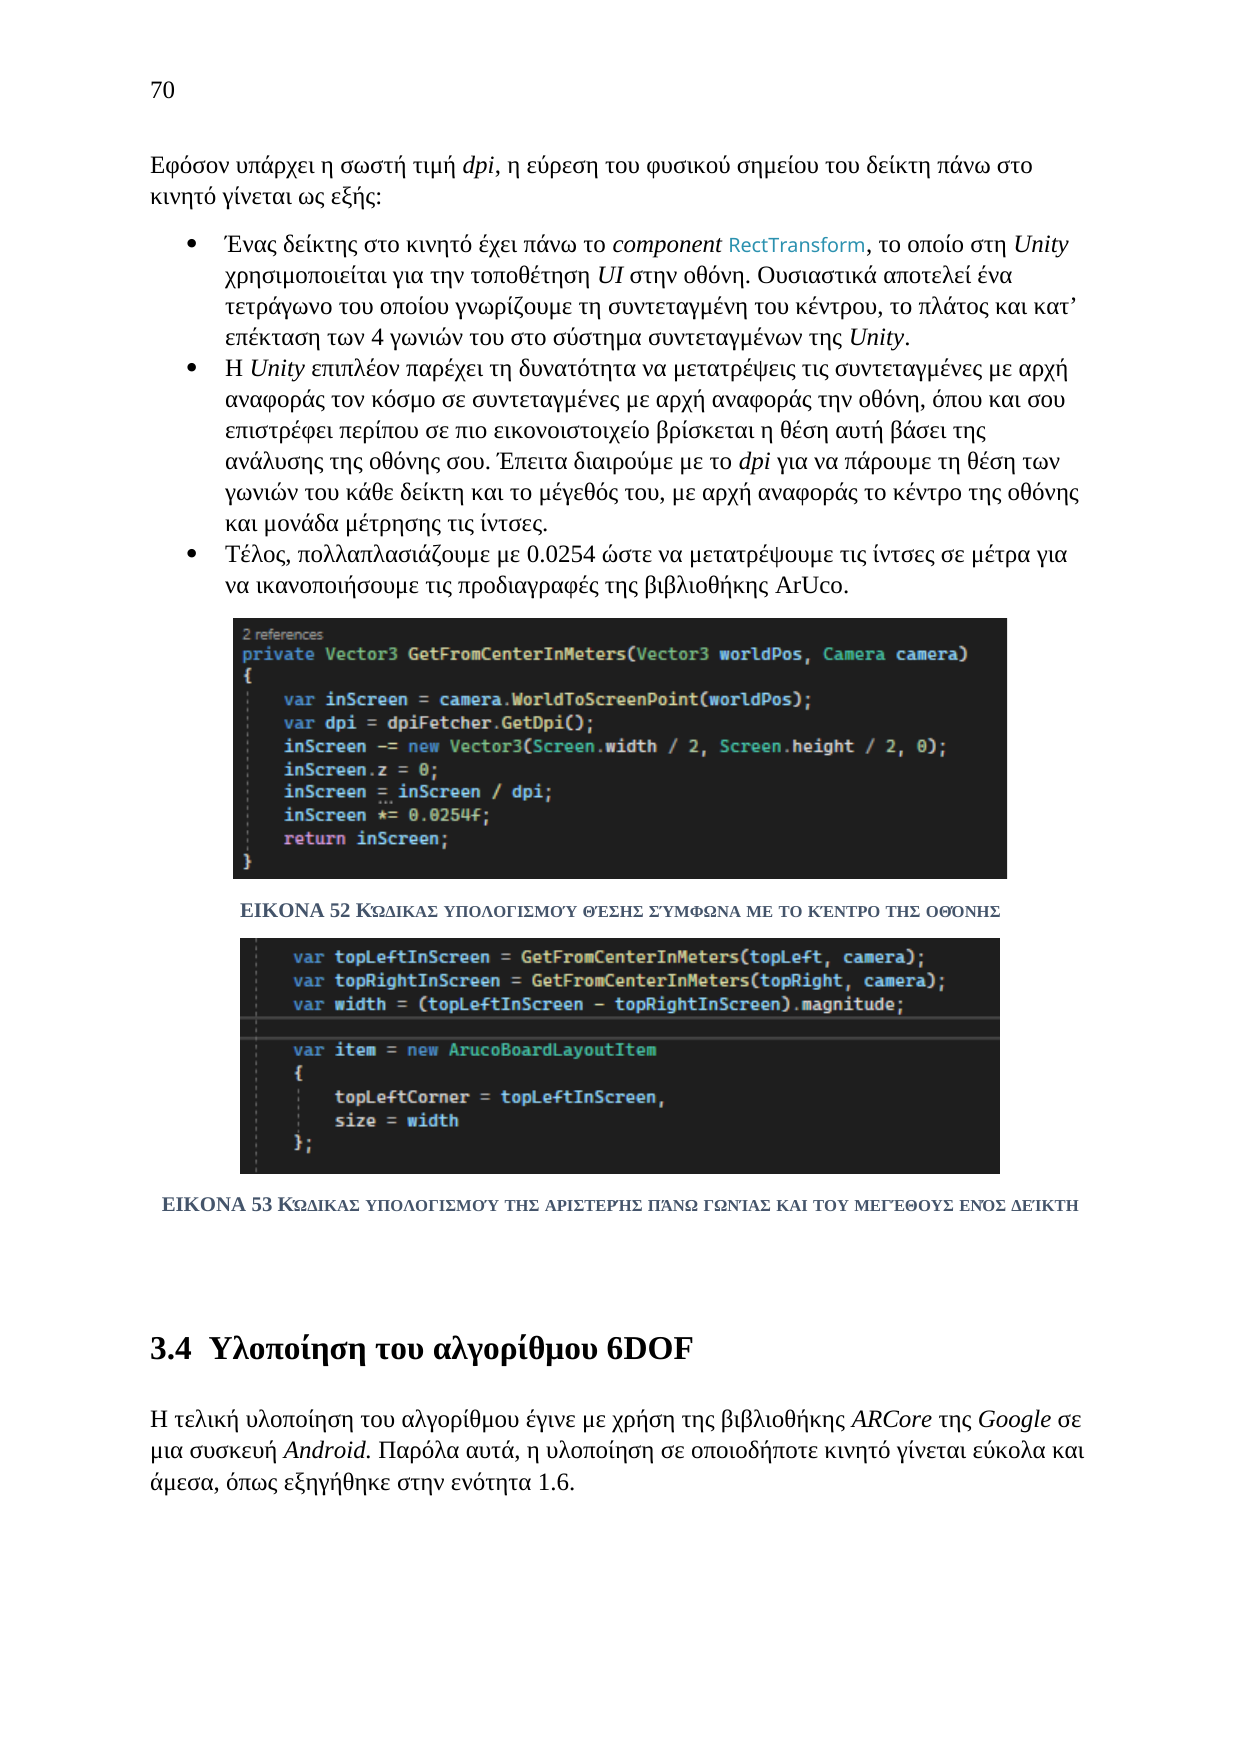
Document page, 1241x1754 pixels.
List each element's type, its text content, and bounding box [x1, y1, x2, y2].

text Εφόσον υπάρχει η σωστή τιμή dpi, η εύρεση του φυσικού σημείου του δείκτη πάνω στο κινητό γίνεται ως εξής: [150, 150, 1090, 210]
picture [233, 618, 1008, 879]
text ΕΙΚΟΝΑ 52 Κώδικας υπολογισμού θέσης σύμφωνα με το κέντρο της οθόνης [150, 898, 1090, 922]
picture [240, 938, 1000, 1174]
text ΕΙΚΟΝΑ 53 Κώδικας υπολογισμού της αριστερής πάνω γωνίας και του μεγέθους ενός δείκτη [150, 1192, 1090, 1216]
list Η Unity επιπλέον παρέχει τη δυνατότητα να μετατρέψεις τις συντεταγμένες με αρχή αναφοράς τον κόσμο σε συντεταγμένες με αρχή αναφοράς την οθόνη, όπου και σου επιστρέφει περίπου σε πιο εικονοιστοιχείο βρίσκεται η θέση αυτή βάσει της ανάλυσης της οθόνης σου. Έπειτα διαιρούμε με το dpi για να πάρουμε τη θέση των γωνιών του κάθε δείκτη και το μέγεθός του, με αρχή αναφοράς το κέντρο της οθόνης και μονάδα μέτρησης τις ίντσες. [187, 353, 1090, 537]
subtitle 3.4 Υλοποίηση του αλγορίθμου 6DOF [150, 1328, 1090, 1367]
list Τέλος, πολλαπλασιάζουμε με 0.0254 ώστε να μετατρέψουμε τις ίντσες σε μέτρα για να ικανοποιήσουμε τις προδιαγραφές της βιβλιοθήκης ArUco. [187, 539, 1090, 599]
text Η τελική υλοποίηση του αλγορίθμου έγινε με χρήση της βιβλιοθήκης ARCore της Google σε μια συσκευή Android. Παρόλα αυτά, η υλοποίηση σε οποιοδήποτε κινητό γίνεται εύκολα και άμεσα, όπως εξηγήθηκε στην ενότητα 1.6. [150, 1404, 1090, 1495]
list Ένας δείκτης στο κινητό έχει πάνω το component RectTransform, το οποίο στη Unity χρησιμοποιείται για την τοποθέτηση UI στην οθόνη. Ουσιαστικά αποτελεί ένα τετράγωνο του οποίου γνωρίζουμε τη συντεταγμένη του κέντρου, το πλάτος και κατ’ επέκταση των 4 γωνιών του στο σύστημα συντεταγμένων της Unity. [187, 229, 1090, 351]
